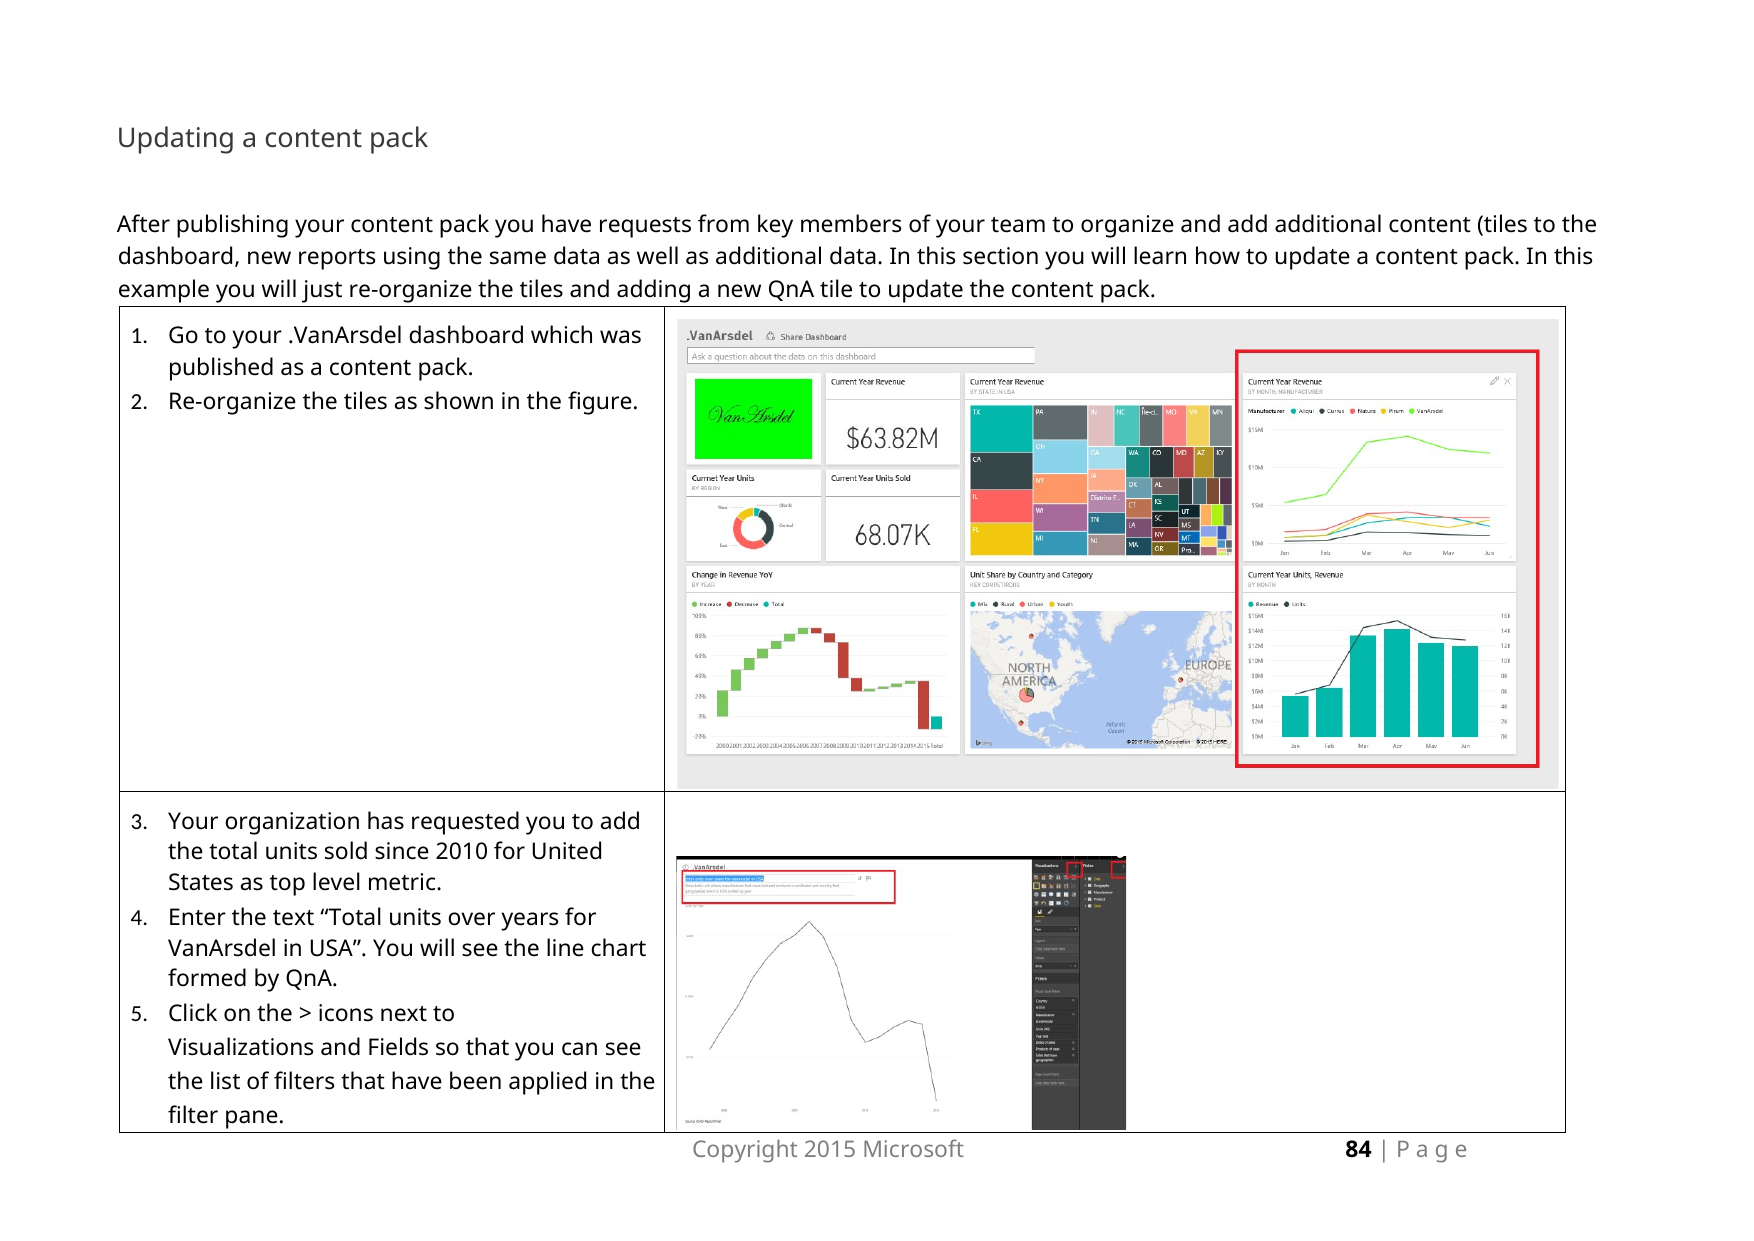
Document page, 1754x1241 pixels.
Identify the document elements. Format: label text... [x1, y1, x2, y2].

table_cell [665, 792, 1565, 1132]
table_header Go to your .VanArsdel dashboard which was published as a content pack. Re-organize the tiles as shown in the figure. [120, 307, 664, 791]
table_header [665, 307, 1565, 791]
table_cell Your organization has requested you to add the total units sold since 2010 for United States as top level metric. Enter the text “Total units over years for VanArsdel in USA”. You will see the line chart formed by QnA. Click on the > icons next to Visualizations and Fields so that you can see the list of filters that have been applied in the filter pane. [120, 792, 664, 1132]
picture [677, 319, 1559, 789]
text After publishing your content pack you have requests from key members of your team to organize and add additional content (tiles to the dashboard, new reports using the same data as well as additional data. In this section you will learn how to update a content pack. In this example you will just re-organize the tiles and adding a new QnA tile to update the content pack. [117, 208, 1636, 304]
picture [676, 856, 1127, 1130]
subtitle Updating a content pack [117, 118, 1636, 155]
